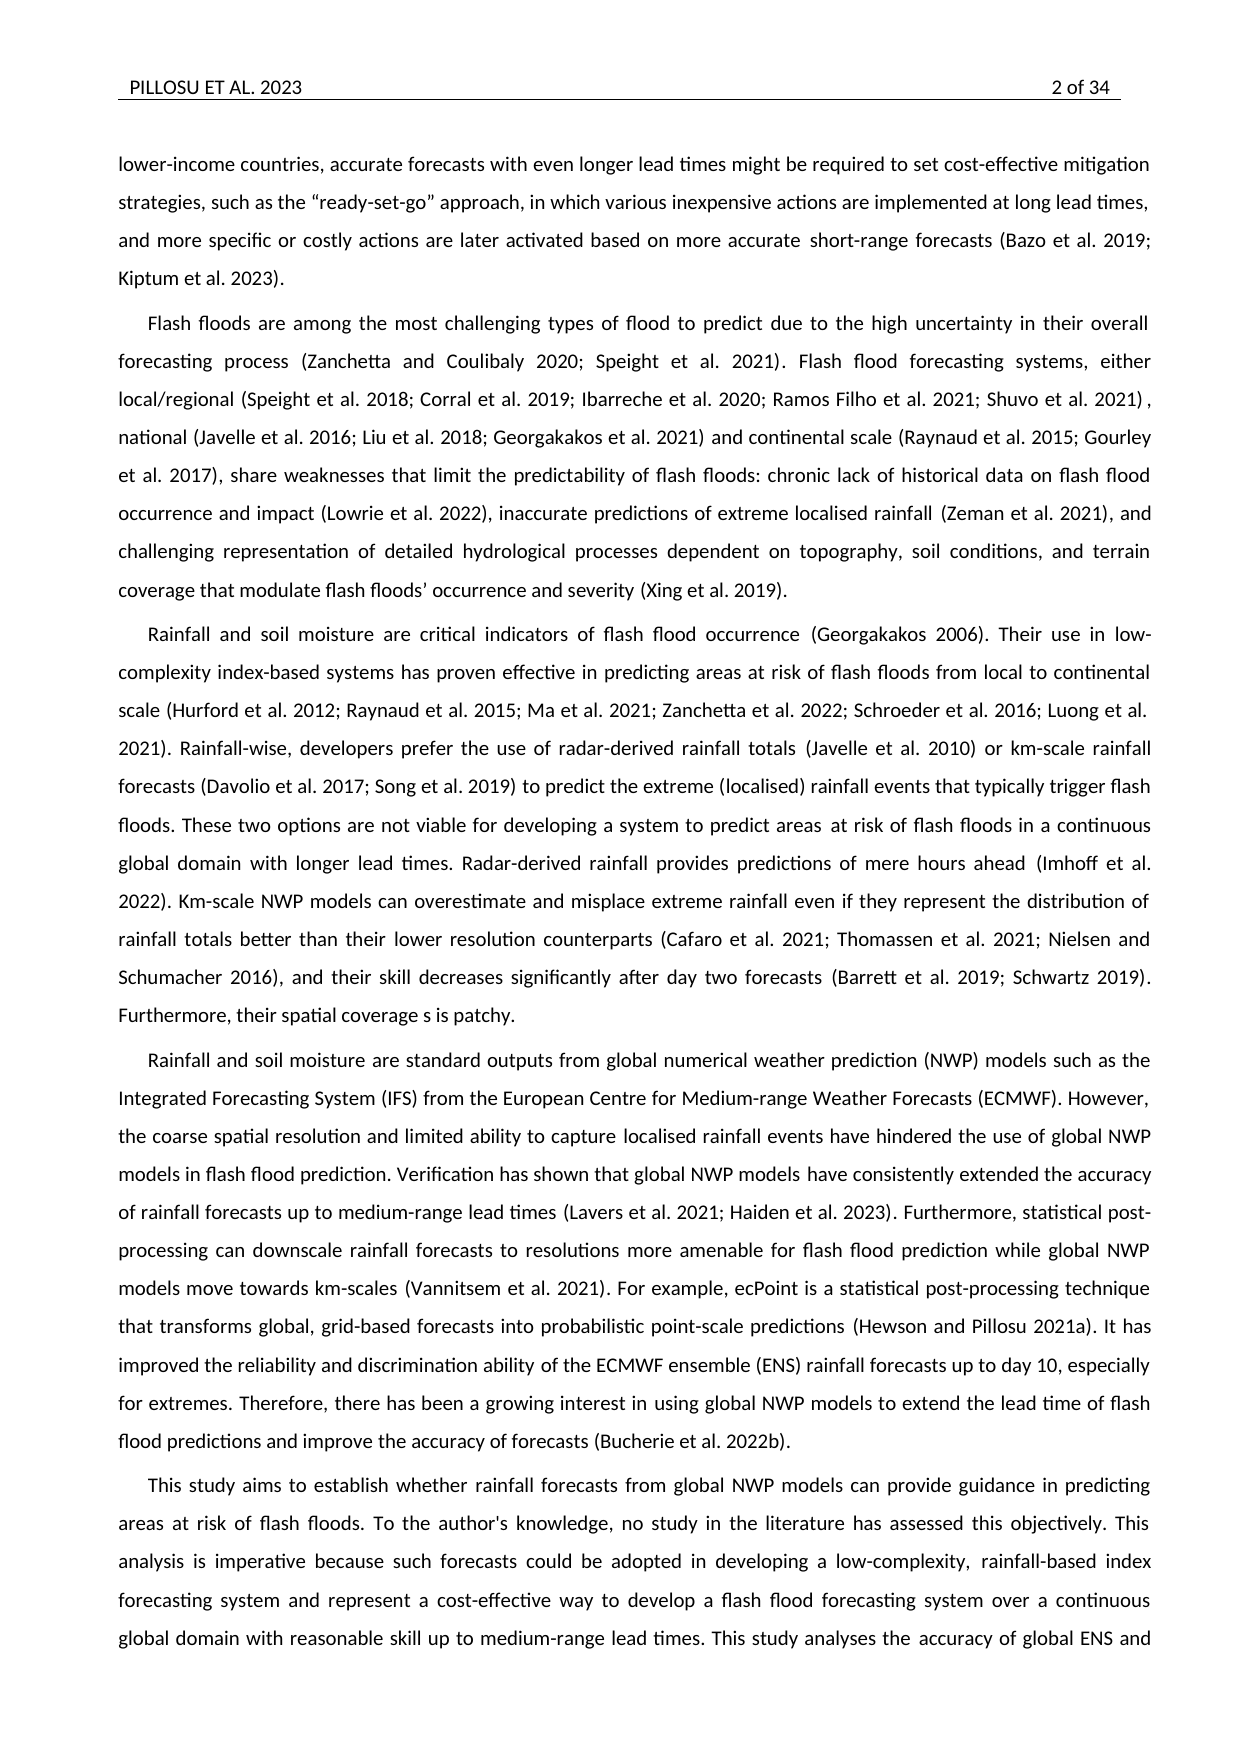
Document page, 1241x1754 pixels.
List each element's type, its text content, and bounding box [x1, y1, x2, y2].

text Rainfall and soil moisture are critical indicators of flash flood occurrence . Their use in low-complexity index-based systems has proven effective in predicting areas at risk of flash floods from local to continental scale . Rainfall-wise, developers prefer the use of radar-derived rainfall totals or km-scale rainfall forecasts to predict the extreme (localised) rainfall events that typically trigger flash floods. These two options are not viable for developing a system to predict areas at risk of flash floods in a continuous global domain with longer lead times. Radar-derived rainfall provides predictions of mere hours ahead . Km-scale NWP models can overestimate and misplace extreme rainfall even if they represent the distribution of rainfall totals better than their lower resolution counterparts , and their skill decreases significantly after day two forecasts . Furthermore, their spatial coverage s is patchy. [118, 621, 1152, 1028]
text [118, 151, 1152, 291]
text Rainfall and soil moisture are standard outputs from global numerical weather prediction (NWP) models such as the Integrated Forecasting System (IFS) from the European Centre for Medium-range Weather Forecasts (ECMWF). However, the coarse spatial resolution and limited ability to capture localised rainfall events have hindered the use of global NWP models in flash flood prediction. Verification has shown that global NWP models have consistently extended the accuracy of rainfall forecasts up to medium-range lead times . Furthermore, statistical post-processing can downscale rainfall forecasts to resolutions more amenable for flash flood prediction while global NWP models move towards km-scales . For example, ecPoint is a statistical post-processing technique that transforms global, grid-based forecasts into probabilistic point-scale predictions . It has improved the reliability and discrimination ability of the ECMWF ensemble (ENS) rainfall forecasts up to day 10, especially for extremes. Therefore, there has been a growing interest in using global NWP models to extend the lead time of flash flood predictions and improve the accuracy of forecasts . [118, 1047, 1152, 1453]
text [118, 1472, 1152, 1650]
text Flash floods are among the most challenging types of flood to predict due to the high uncertainty in their overall forecasting process . Flash flood forecasting systems, either local/regional , national and continental scale , share weaknesses that limit the predictability of flash floods: chronic lack of historical data on flash flood occurrence and impact (Lowrie et al. 2022), inaccurate predictions of extreme localised rainfall , and challenging representation of detailed hydrological processes dependent on topography, soil conditions, and terrain coverage that modulate flash floods’ occurrence and severity . [118, 310, 1152, 602]
